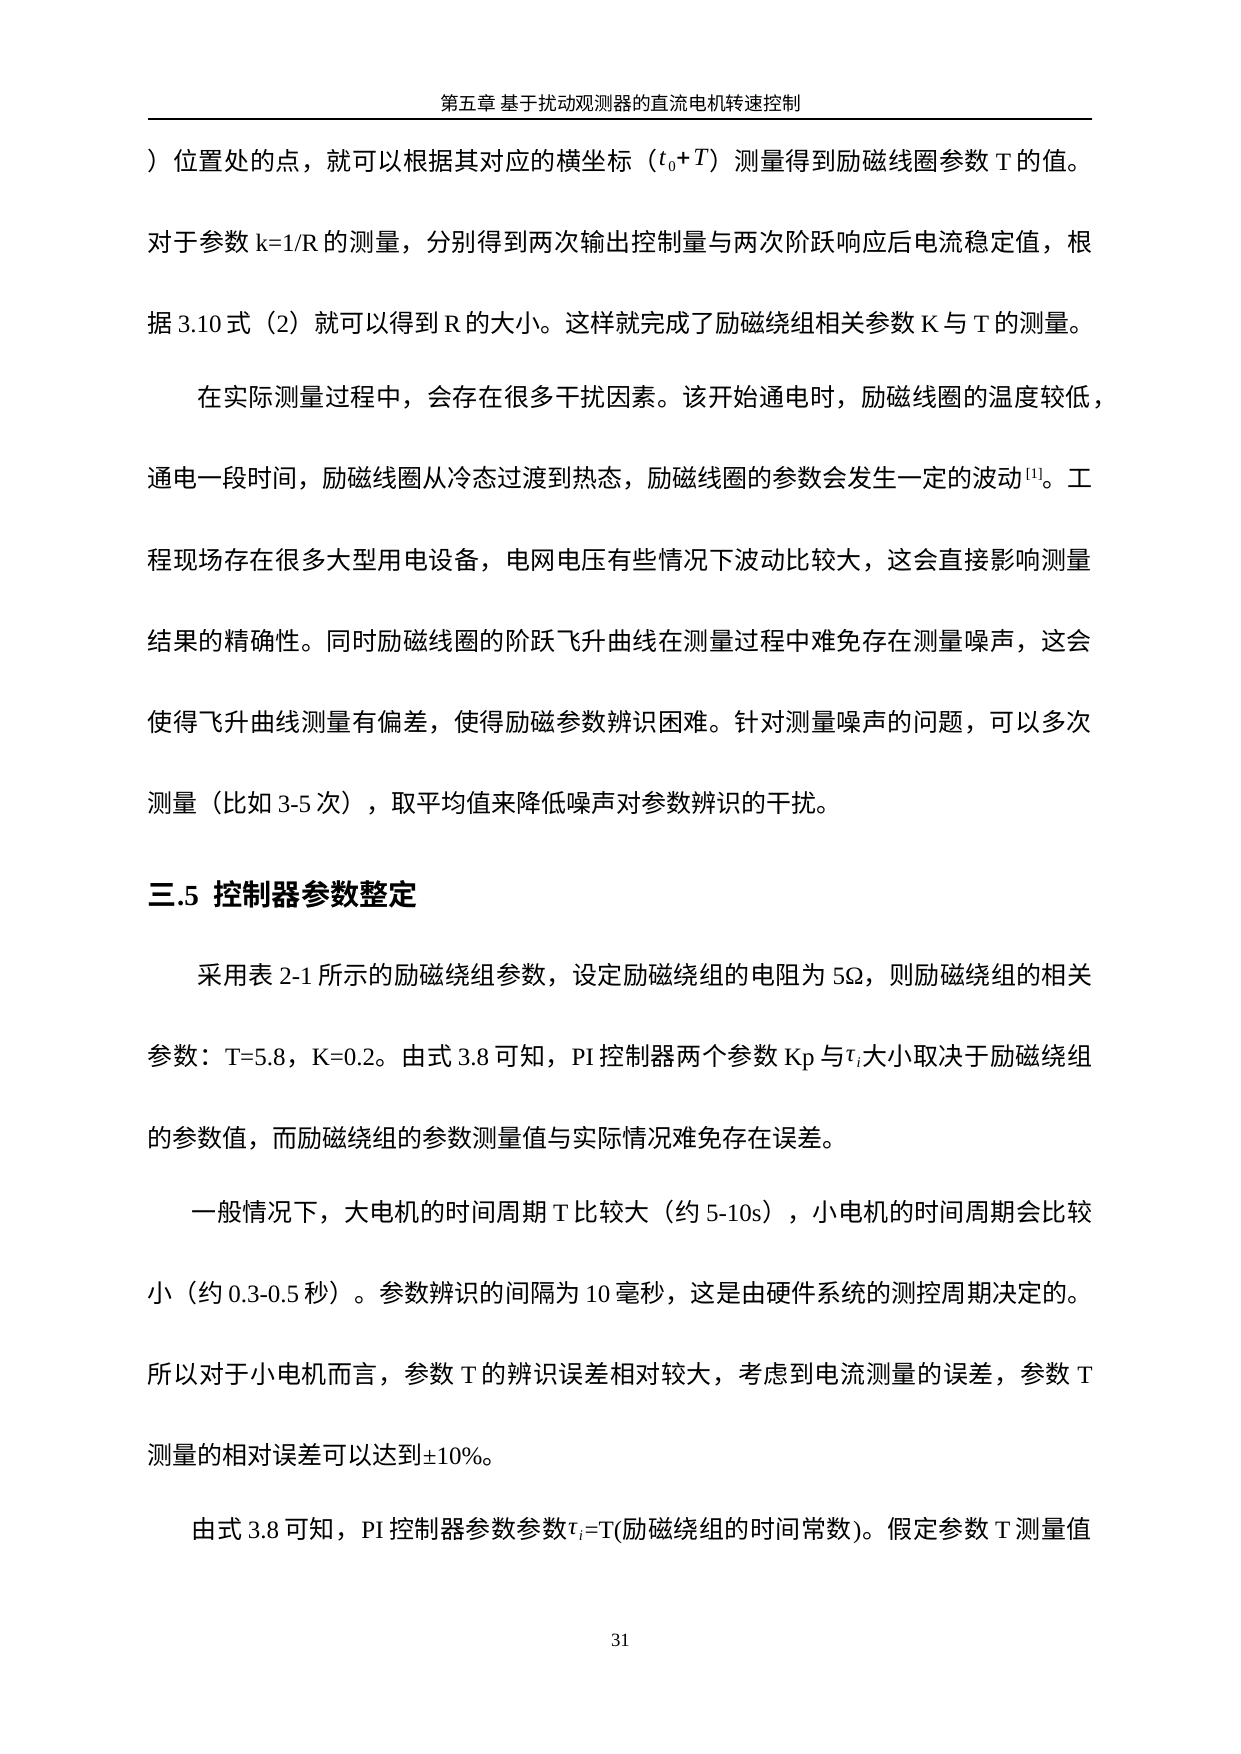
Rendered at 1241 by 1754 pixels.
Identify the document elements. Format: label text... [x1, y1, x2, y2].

text 采用表2-1所示的励磁绕组参数，设定励磁绕组的电阻为5Ω，则励磁绕组的相关参数：T=5.8，K=0.2。由式3.8可知，PI控制器两个参数Kp与大小取决于励磁绕组的参数值，而励磁绕组的参数测量值与实际情况难免存在误差。 [148, 941, 1092, 1169]
text 一般情况下，大电机的时间周期T比较大（约5-10s），小电机的时间周期会比较小（约0.3-0.5秒）。参数辨识的间隔为10毫秒，这是由硬件系统的测控周期决定的。所以对于小电机而言，参数T的辨识误差相对较大，考虑到电流测量的误差，参数T测量的相对误差可以达到±10%。 [148, 1178, 1092, 1486]
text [148, 1496, 1092, 1561]
text 在实际测量过程中，会存在很多干扰因素。该开始通电时，励磁线圈的温度较低，通电一段时间，励磁线圈从冷态过渡到热态，励磁线圈的参数会发生一定的波动[1]。工程现场存在很多大型用电设备，电网电压有些情况下波动比较大，这会直接影响测量结果的精确性。同时励磁线圈的阶跃飞升曲线在测量过程中难免存在测量噪声，这会使得飞升曲线测量有偏差，使得励磁参数辨识困难。针对测量噪声的问题，可以多次测量（比如3-5次），取平均值来降低噪声对参数辨识的干扰。 [148, 363, 1092, 834]
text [148, 127, 1092, 354]
subtitle 控制器参数整定 [148, 860, 1092, 925]
